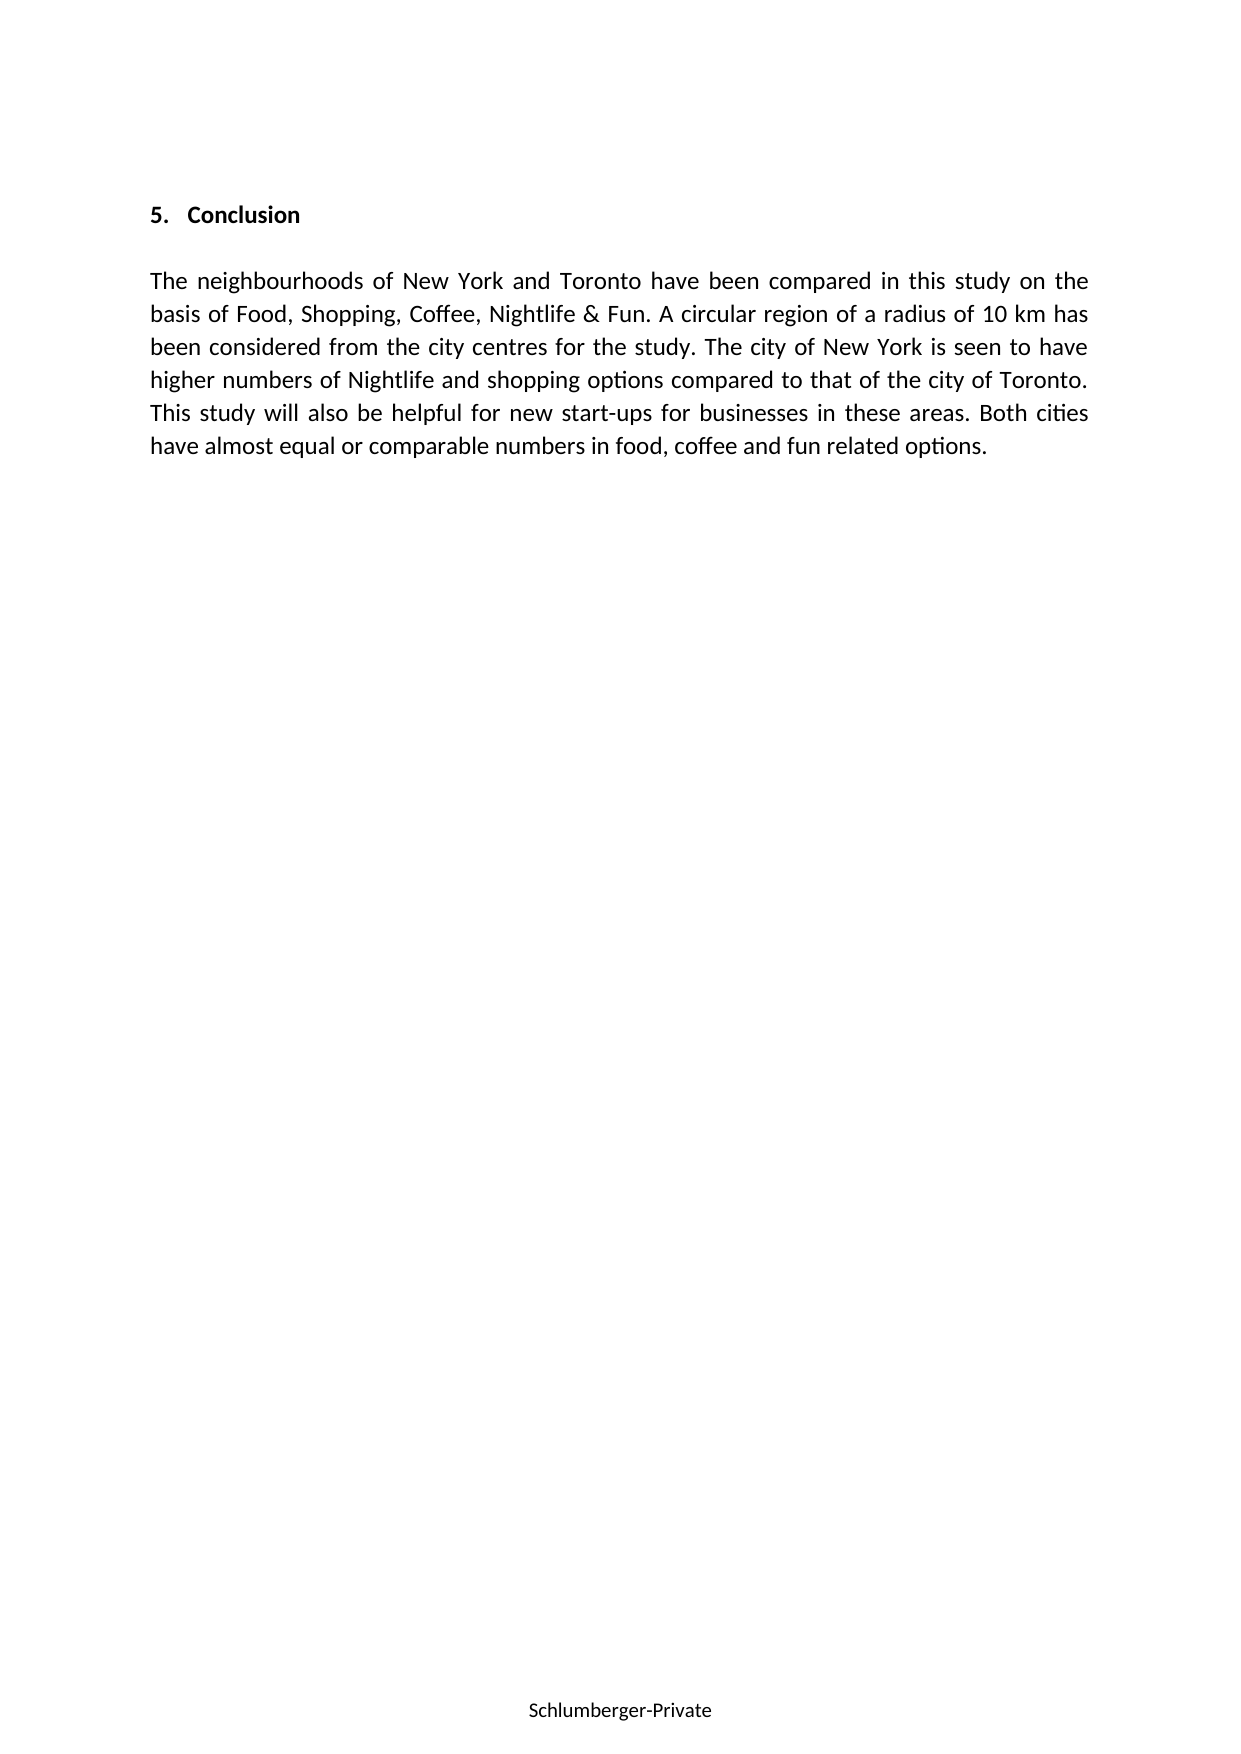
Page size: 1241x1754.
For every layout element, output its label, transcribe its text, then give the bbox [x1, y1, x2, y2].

list Conclusion [150, 199, 1090, 230]
list The neighbourhoods of New York and Toronto have been compared in this study on the basis of Food, Shopping, Coffee, Nightlife & Fun. A circular region of a radius of 10 km has been considered from the city centres for the study. The city of New York is seen to have higher numbers of Nightlife and shopping options compared to that of the city of Toronto. This study will also be helpful for new start-ups for businesses in these areas. Both cities have almost equal or comparable numbers in food, coffee and fun related options. [150, 265, 1090, 461]
